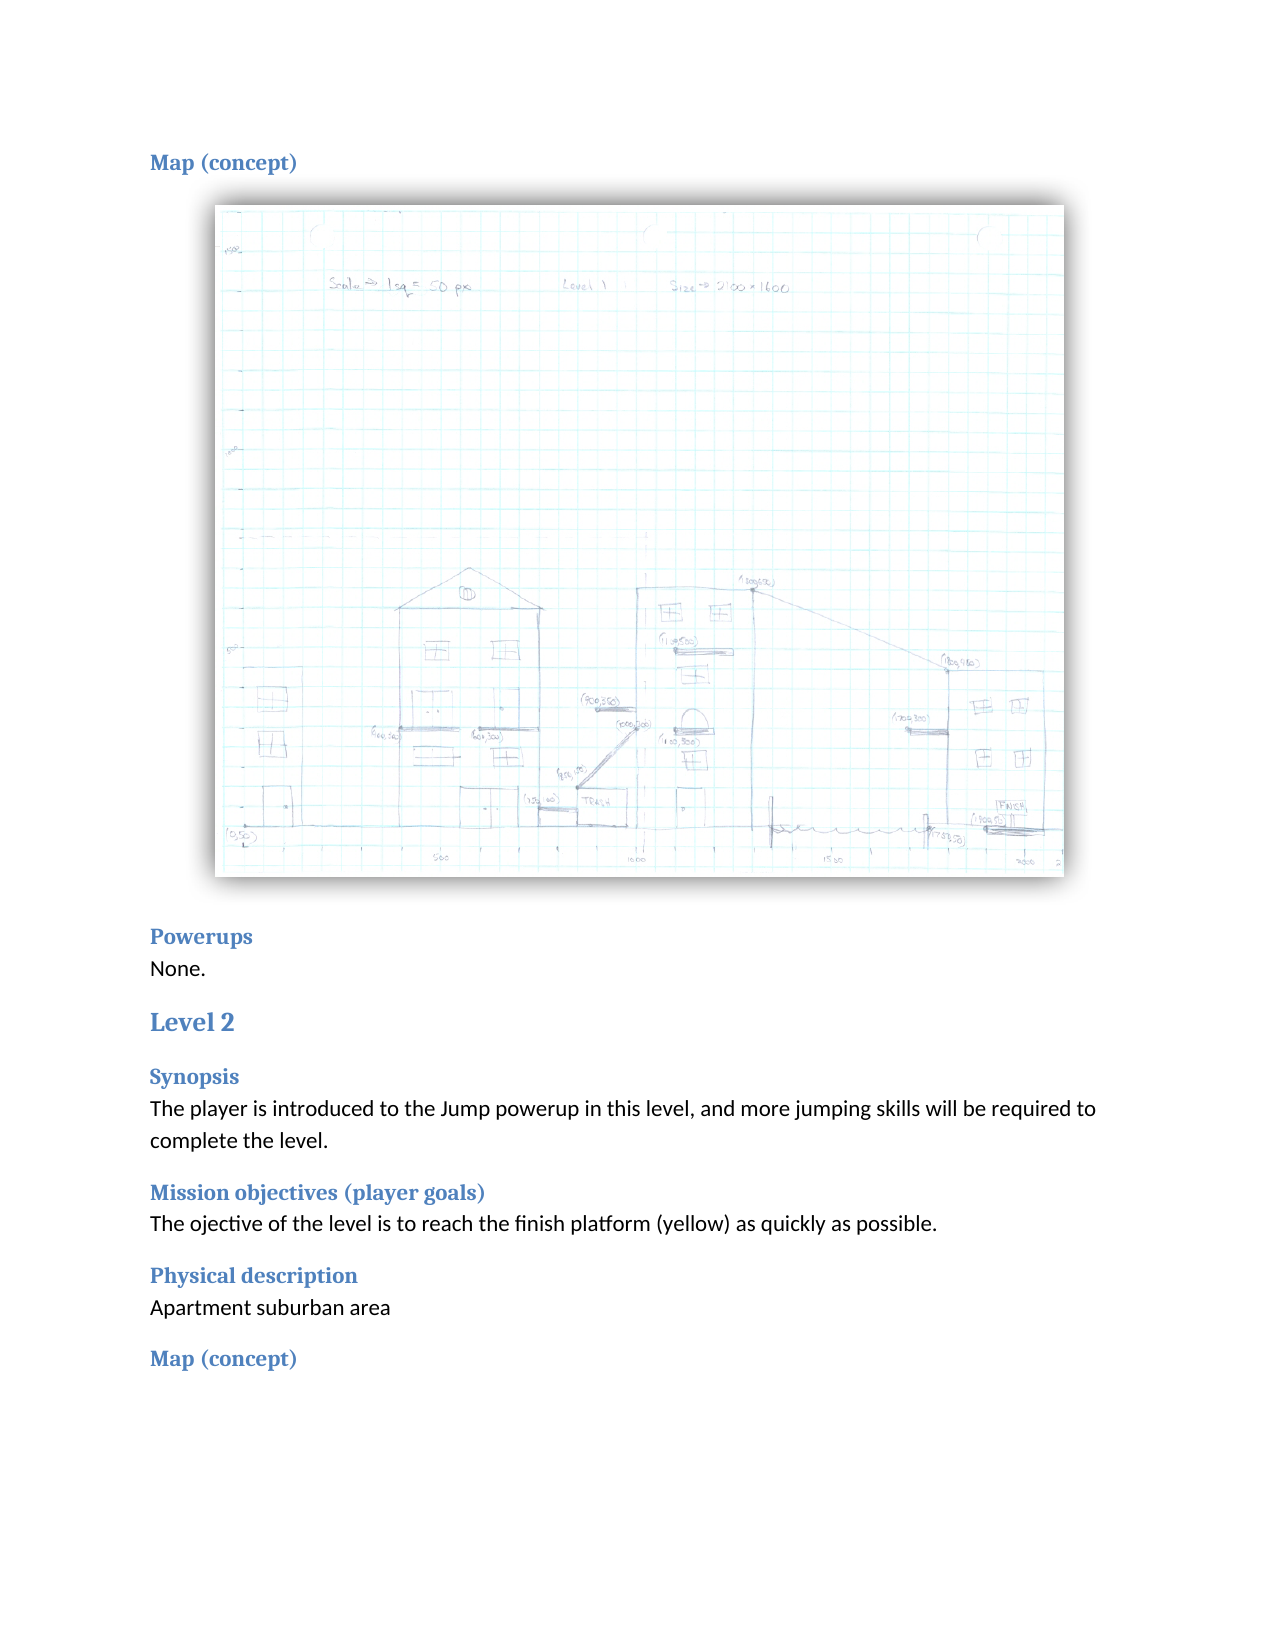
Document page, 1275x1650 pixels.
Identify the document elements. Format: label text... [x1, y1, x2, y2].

subtitle Mission objectives (player goals) [150, 1179, 1125, 1206]
subtitle Map (concept) [150, 1346, 1125, 1372]
subtitle Map (concept) [150, 150, 1125, 176]
text None. [150, 954, 1125, 982]
text The player is introduced to the Jump powerup in this level, and more jumping skills will be required to complete the level. [150, 1094, 1125, 1154]
subtitle Synopsis [150, 1064, 1125, 1090]
subtitle Level 2 [150, 1007, 1125, 1038]
subtitle Powerups [150, 924, 1125, 950]
text The ojective of the level is to reach the finish platform (yellow) as quickly as possible. [150, 1209, 1125, 1237]
subtitle Physical description [150, 1262, 1125, 1289]
text Apartment suburban area [150, 1293, 1125, 1321]
picture [215, 205, 1064, 877]
